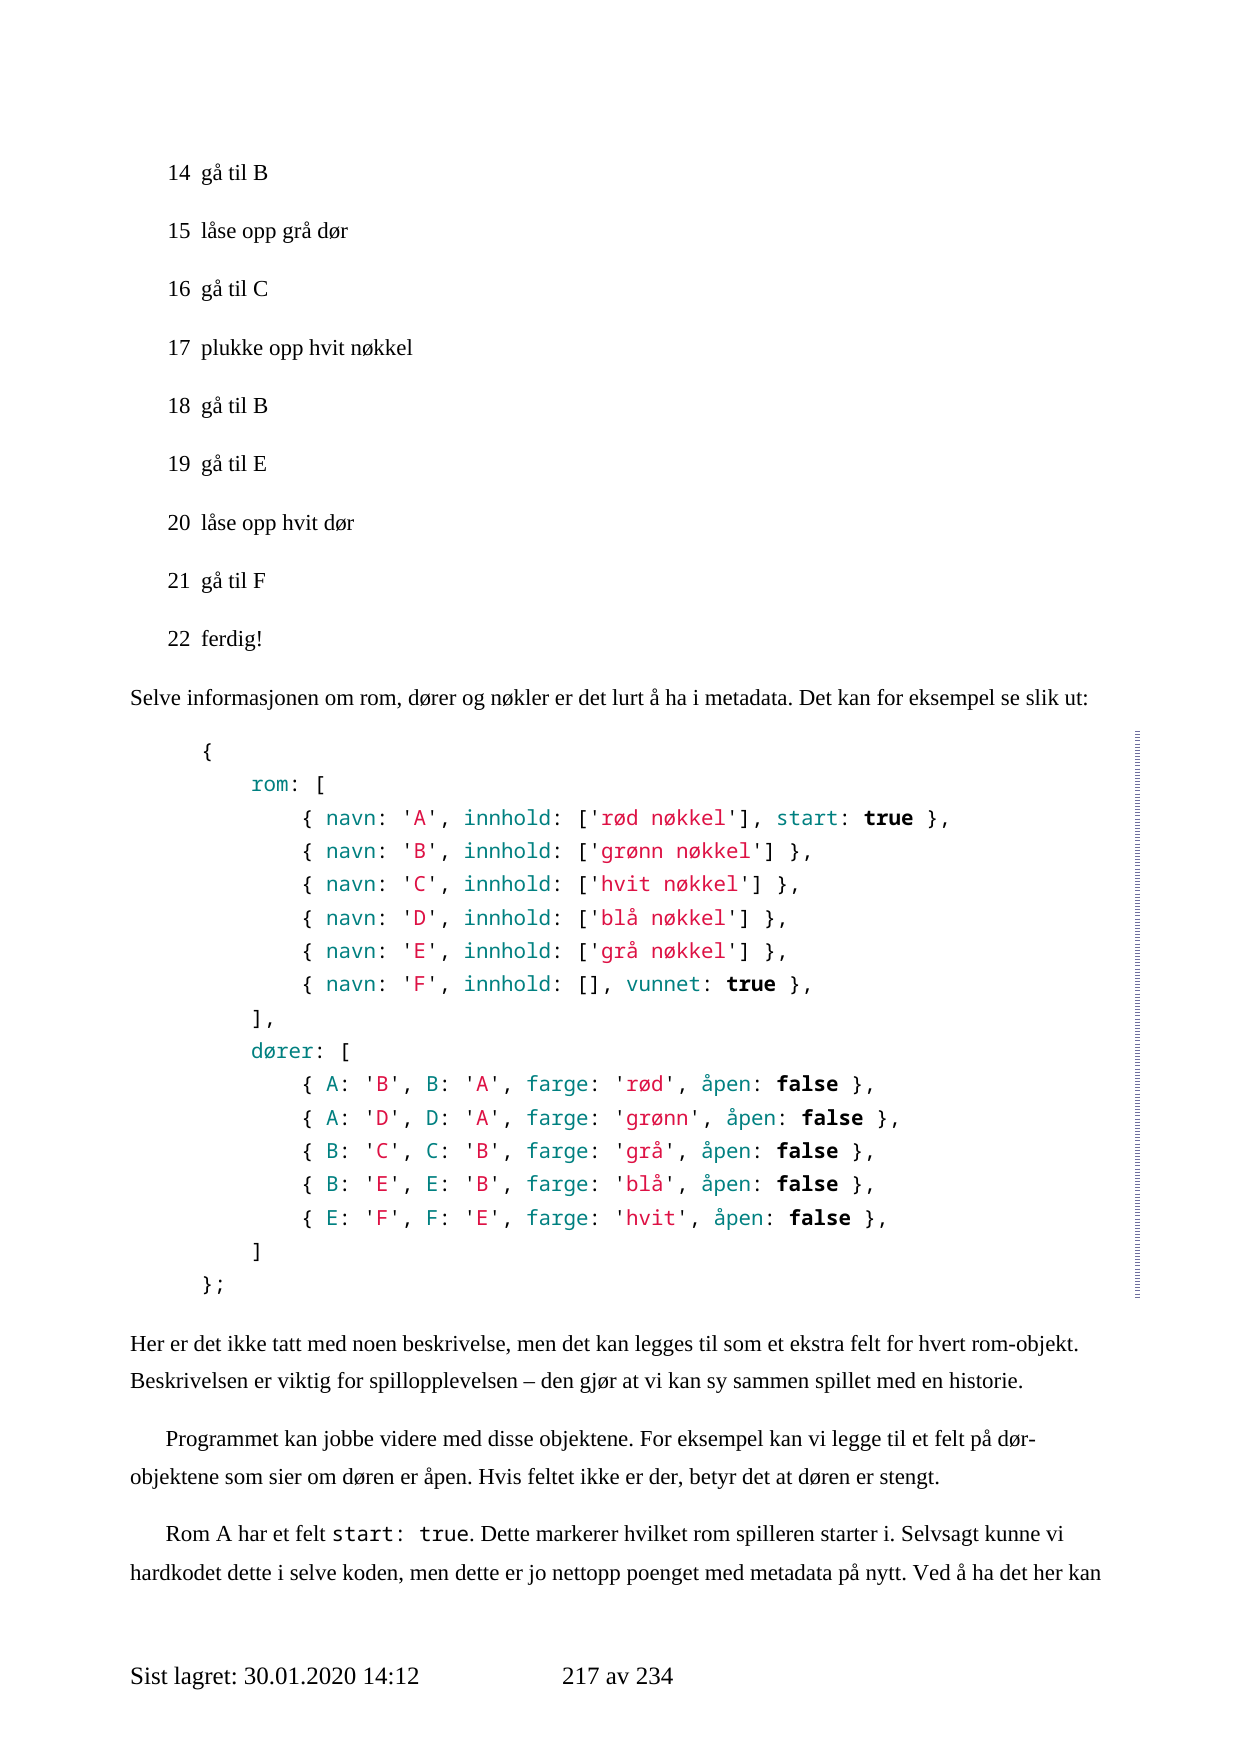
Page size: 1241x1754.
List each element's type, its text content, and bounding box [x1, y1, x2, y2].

text 22 ferdig! [167, 614, 1110, 652]
text 17 plukke opp hvit nøkkel [167, 323, 1110, 360]
text Programmet kan jobbe videre med disse objektene. For eksempel kan vi legge til et felt på dør-objektene som sier om døren er åpen. Hvis feltet ikke er der, betyr det at døren er stengt. [130, 1414, 1110, 1489]
text 20 låse opp hvit dør [167, 498, 1110, 535]
text { rom: [ { navn: 'A', innhold: ['rød nøkkel'], start: true }, { navn: 'B', innhold: ['grønn nøkkel'] }, { navn: 'C', innhold: ['hvit nøkkel'] }, { navn: 'D', innhold: ['blå nøkkel'] }, { navn: 'E', innhold: ['grå nøkkel'] }, { navn: 'F', innhold: [], vunnet: true }, ], dører: [ { A: 'B', B: 'A', farge: 'rød', åpen: false }, { A: 'D', D: 'A', farge: 'grønn', åpen: false }, { B: 'C', C: 'B', farge: 'grå', åpen: false }, { B: 'E', E: 'B', farge: 'blå', åpen: false }, { E: 'F', F: 'E', farge: 'hvit', åpen: false }, ] }; [201, 731, 1140, 1298]
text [130, 1510, 1110, 1585]
text Selve informasjonen om rom, dører og nøkler er det lurt å ha i metadata. Det kan for eksempel se slik ut: [130, 673, 1110, 710]
text 15 låse opp grå dør [167, 206, 1110, 243]
text 14 gå til B [167, 148, 1110, 185]
text 19 gå til E [167, 439, 1110, 477]
text 18 gå til B [167, 381, 1110, 418]
text 21 gå til F [167, 556, 1110, 593]
text Her er det ikke tatt med noen beskrivelse, men det kan legges til som et ekstra felt for hvert rom-objekt. Beskrivelsen er viktig for spillopplevelsen – den gjør at vi kan sy sammen spillet med en historie. [130, 1318, 1110, 1393]
text 16 gå til C [167, 264, 1110, 302]
